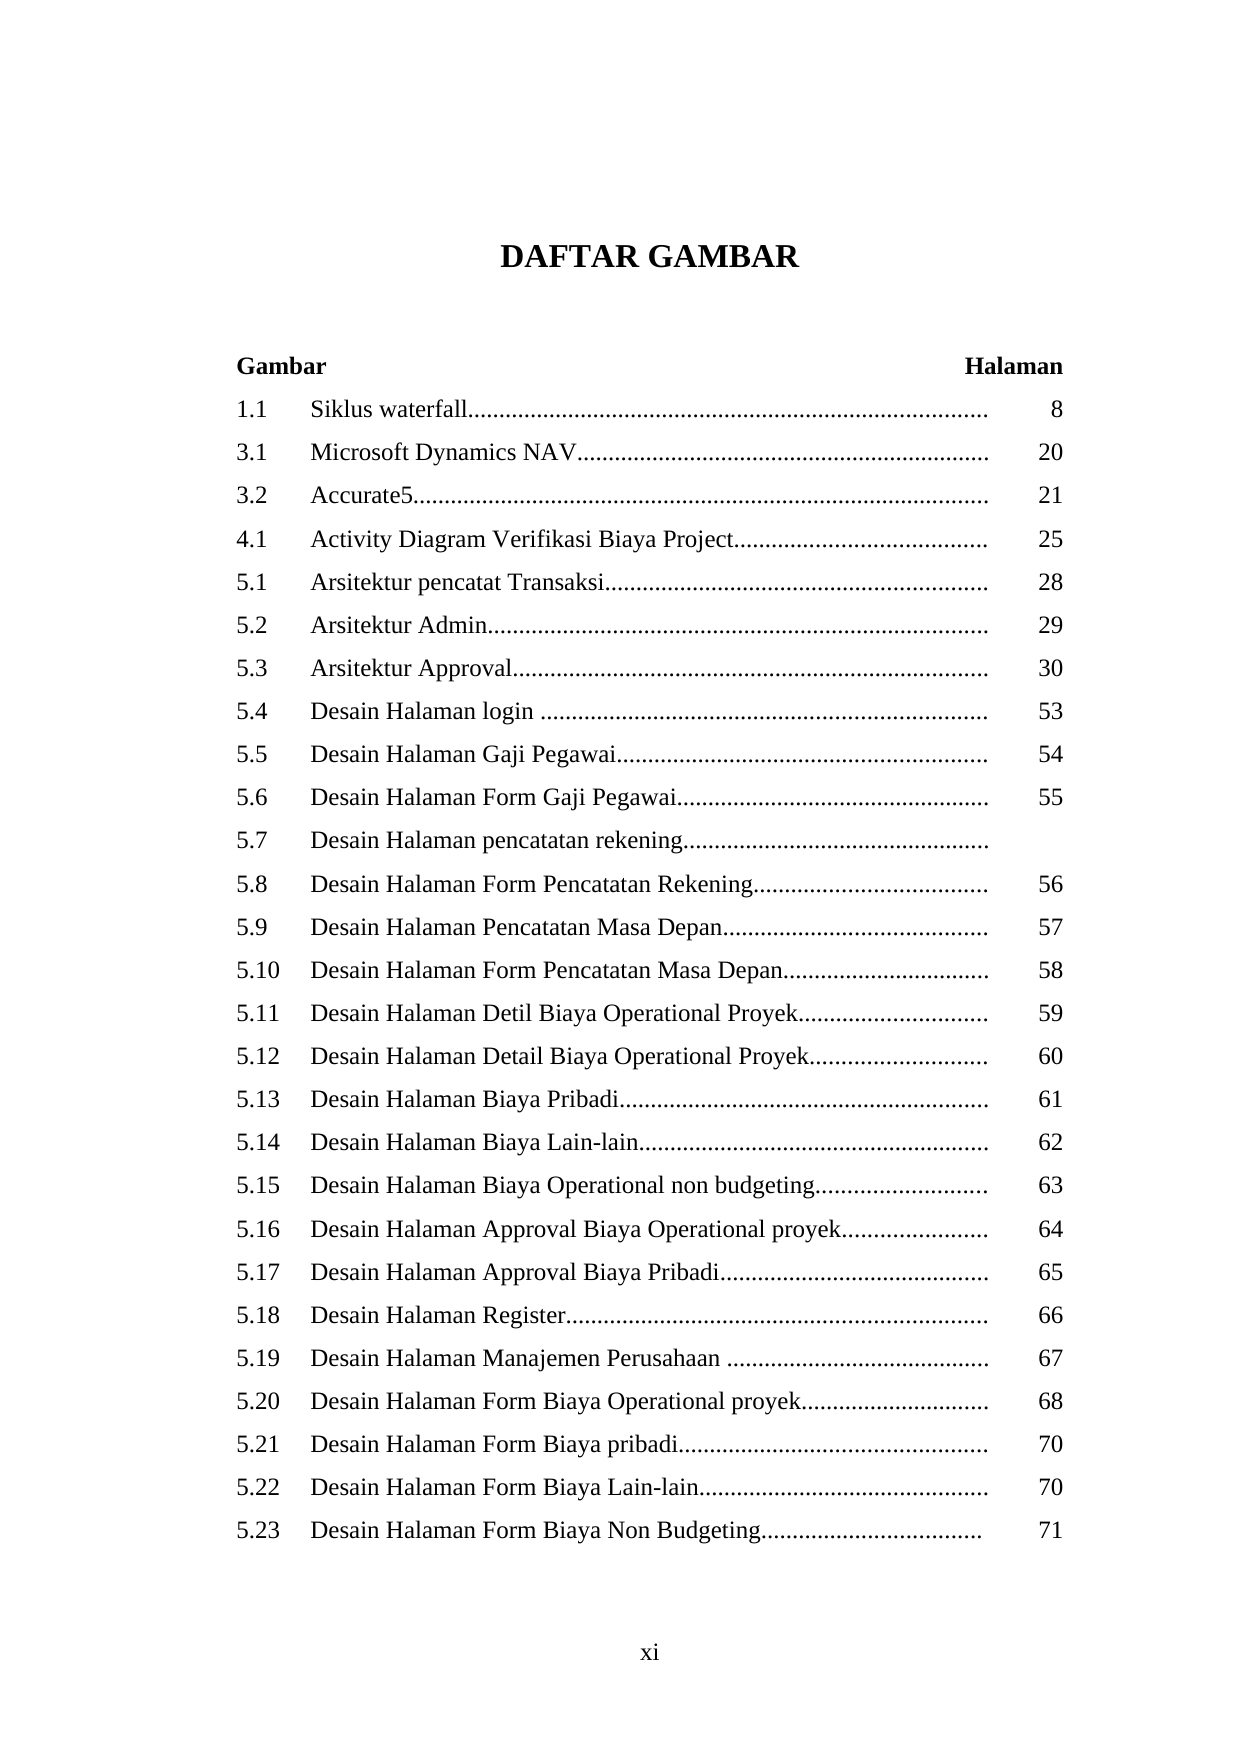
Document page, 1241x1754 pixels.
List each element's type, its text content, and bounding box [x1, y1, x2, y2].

text 5.14 Desain Halaman Biaya Lain-lain 62 [236, 1127, 1063, 1156]
text 5.5 Desain Halaman Gaji Pegawai 54 [236, 739, 1063, 768]
text 5.18 Desain Halaman Register 66 [236, 1300, 1063, 1329]
text 5.1 Arsitektur pencatat Transaksi 28 [236, 567, 1063, 596]
text 5.13 Desain Halaman Biaya Pribadi 61 [236, 1084, 1063, 1113]
text 5.10 Desain Halaman Form Pencatatan Masa Depan 58 [236, 955, 1063, 984]
text 5.22 Desain Halaman Form Biaya Lain-lain 70 [236, 1472, 1063, 1501]
text 5.15 Desain Halaman Biaya Operational non budgeting 63 [236, 1171, 1063, 1199]
text 5.20 Desain Halaman Form Biaya Operational proyek 68 [236, 1386, 1063, 1415]
text 1.1 Siklus waterfall 8 [236, 394, 1063, 423]
text Gambar Halaman [236, 351, 1063, 380]
text DAFTAR GAMBAR [236, 236, 1063, 274]
text 5.21 Desain Halaman Form Biaya pribadi 70 [236, 1429, 1063, 1458]
text 4.1 Activity Diagram Verifikasi Biaya Project 25 [236, 524, 1063, 552]
text 5.2 Arsitektur Admin 29 [236, 610, 1063, 639]
text 5.11 Desain Halaman Detil Biaya Operational Proyek 59 [236, 998, 1063, 1027]
text 5.7 Desain Halaman pencatatan rekening [236, 826, 1063, 854]
text 5.3 Arsitektur Approval 30 [236, 653, 1063, 682]
text 5.16 Desain Halaman Approval Biaya Operational proyek 64 [236, 1214, 1063, 1242]
text 5.23 Desain Halaman Form Biaya Non Budgeting 71 [236, 1516, 1063, 1544]
text 5.19 Desain Halaman Manajemen Perusahaan 67 [236, 1343, 1063, 1372]
text 3.1 Microsoft Dynamics NAV 20 [236, 437, 1063, 466]
text 5.4 Desain Halaman login 53 [236, 696, 1063, 725]
text 5.17 Desain Halaman Approval Biaya Pribadi 65 [236, 1257, 1063, 1286]
text 5.12 Desain Halaman Detail Biaya Operational Proyek 60 [236, 1041, 1063, 1070]
text 5.6 Desain Halaman Form Gaji Pegawai 55 [236, 782, 1063, 811]
text 5.9 Desain Halaman Pencatatan Masa Depan 57 [236, 912, 1063, 941]
text 3.2 Accurate5 21 [236, 481, 1063, 509]
text 5.8 Desain Halaman Form Pencatatan Rekening 56 [236, 869, 1063, 897]
